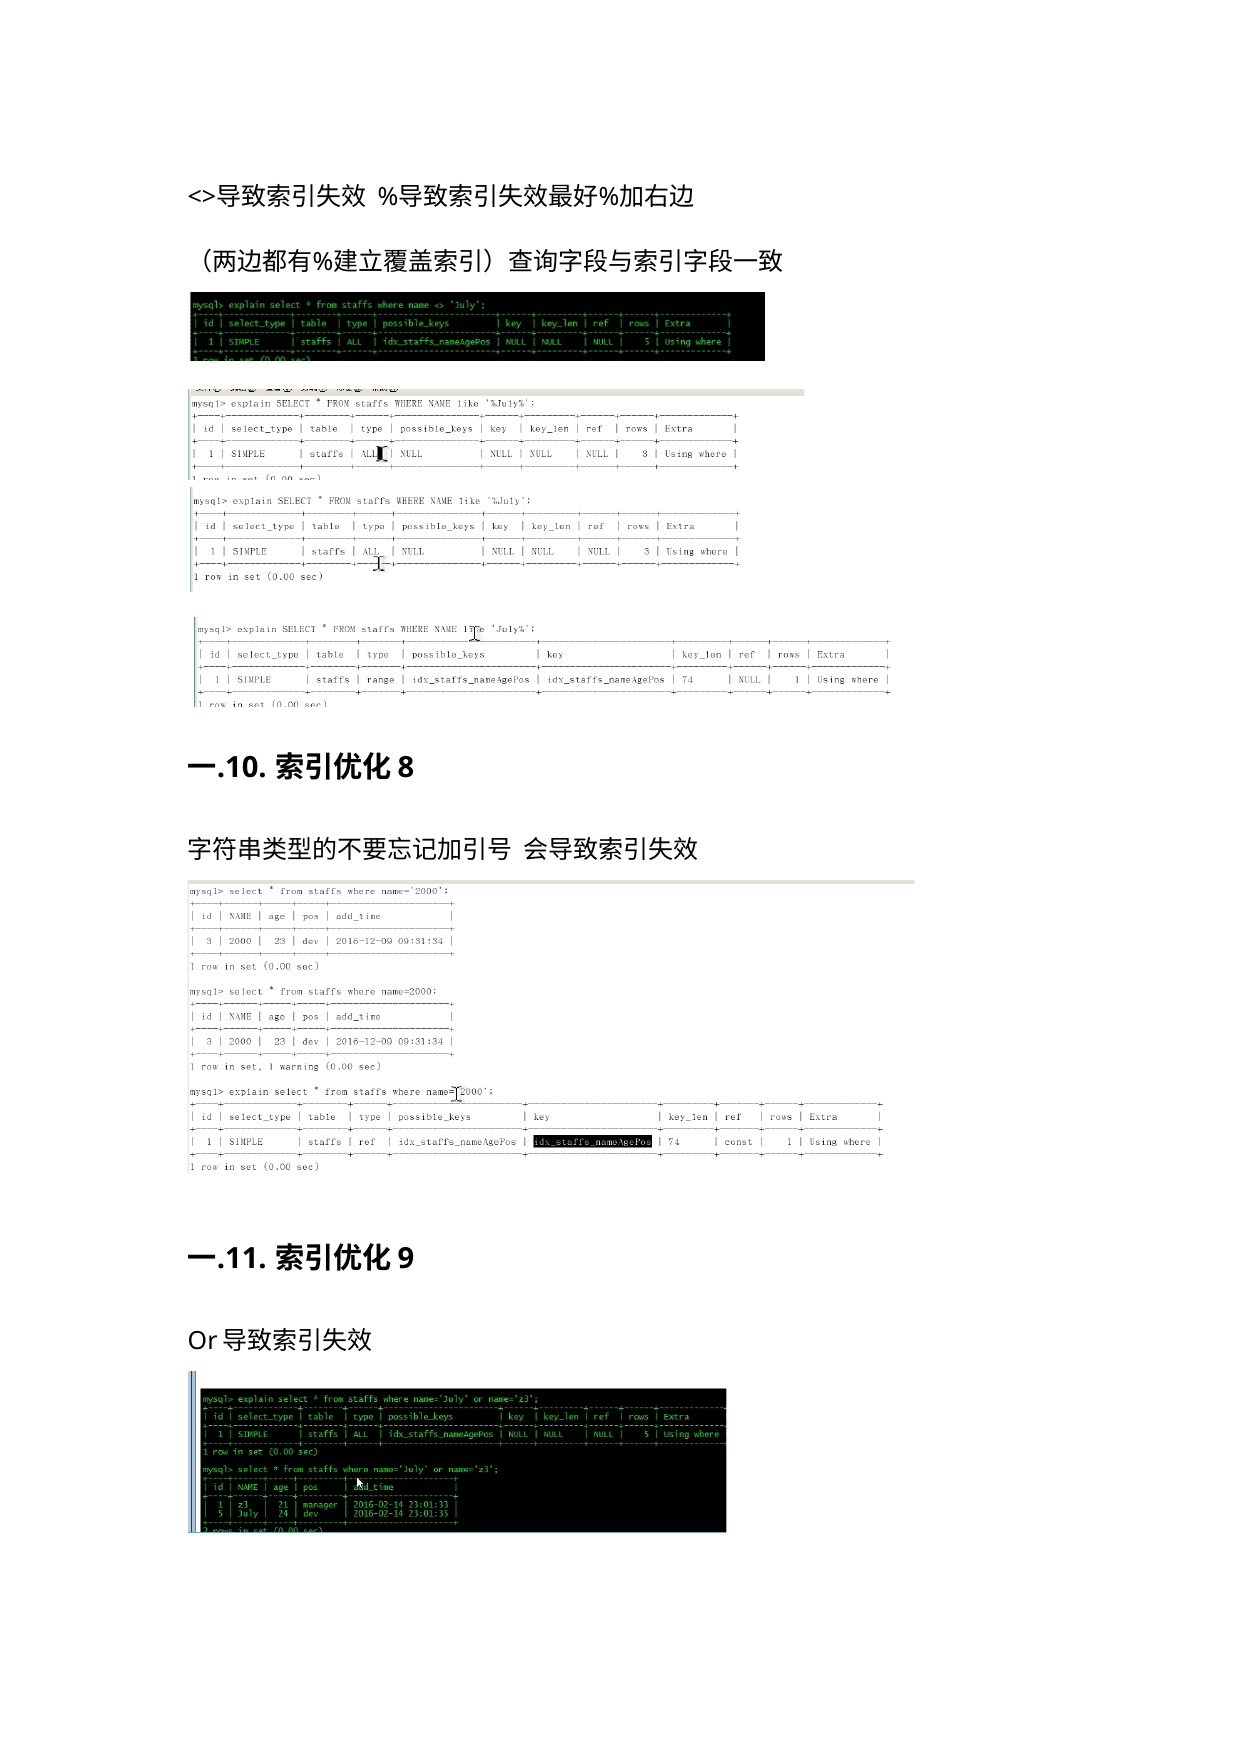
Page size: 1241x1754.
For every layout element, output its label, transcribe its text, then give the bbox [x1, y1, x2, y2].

text Or导致索引失效 [187, 1306, 1053, 1371]
picture [187, 487, 844, 592]
subtitle 索引优化9 [187, 1234, 1053, 1277]
subtitle 索引优化8 [187, 744, 1053, 786]
picture [187, 1371, 727, 1533]
text <>导致索引失效 %导致索引失效最好%加右边 [187, 162, 1053, 227]
picture [187, 880, 915, 1174]
picture [187, 292, 765, 361]
picture [187, 617, 939, 707]
picture [187, 389, 805, 480]
text 字符串类型的不要忘记加引号 会导致索引失效 [187, 815, 1053, 880]
